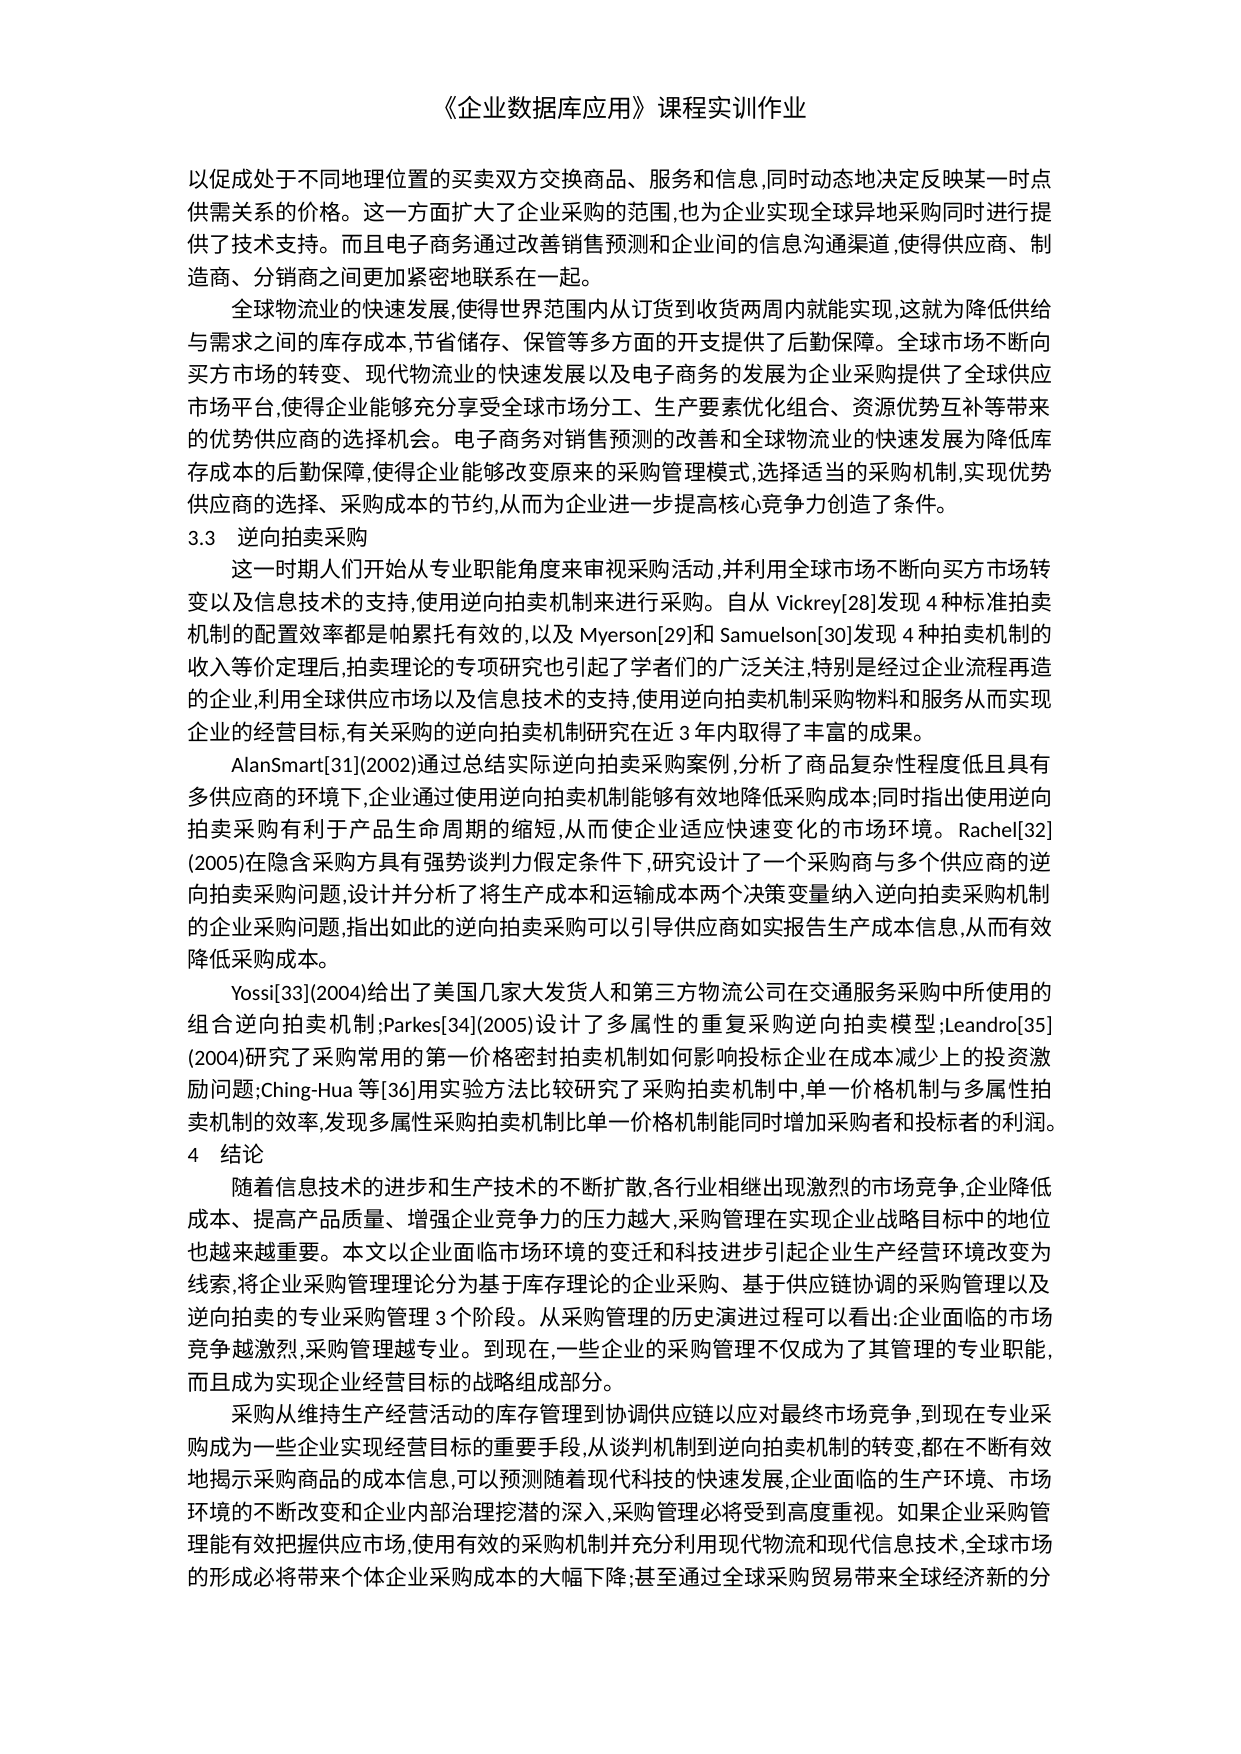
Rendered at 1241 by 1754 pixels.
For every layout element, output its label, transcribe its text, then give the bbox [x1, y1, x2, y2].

text AlanSmart[31](2002)通过总结实际逆向拍卖采购案例,分析了商品复杂性程度低且具有多供应商的环境下,企业通过使用逆向拍卖机制能够有效地降低采购成本;同时指出使用逆向拍卖采购有利于产品生命周期的缩短,从而使企业适应快速变化的市场环境。Rachel[32](2005)在隐含采购方具有强势谈判力假定条件下,研究设计了一个采购商与多个供应商的逆向拍卖采购问题,设计并分析了将生产成本和运输成本两个决策变量纳入逆向拍卖采购机制的企业采购问题,指出如此的逆向拍卖采购可以引导供应商如实报告生产成本信息,从而有效降低采购成本。 [187, 747, 1053, 974]
text 4 结论 [187, 1137, 1053, 1169]
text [187, 1397, 1053, 1592]
text 这一时期人们开始从专业职能角度来审视采购活动,并利用全球市场不断向买方市场转变以及信息技术的支持,使用逆向拍卖机制来进行采购。自从Vickrey[28]发现4种标准拍卖机制的配置效率都是帕累托有效的,以及Myerson[29]和Samuelson[30]发现4种拍卖机制的收入等价定理后,拍卖理论的专项研究也引起了学者们的广泛关注,特别是经过企业流程再造的企业,利用全球供应市场以及信息技术的支持,使用逆向拍卖机制采购物料和服务从而实现企业的经营目标,有关采购的逆向拍卖机制研究在近3年内取得了丰富的成果。 [187, 552, 1053, 747]
text 全球物流业的快速发展,使得世界范围内从订货到收货两周内就能实现,这就为降低供给与需求之间的库存成本,节省储存、保管等多方面的开支提供了后勤保障。全球市场不断向买方市场的转变、现代物流业的快速发展以及电子商务的发展为企业采购提供了全球供应市场平台,使得企业能够充分享受全球市场分工、生产要素优化组合、资源优势互补等带来的优势供应商的选择机会。电子商务对销售预测的改善和全球物流业的快速发展为降低库存成本的后勤保障,使得企业能够改变原来的采购管理模式,选择适当的采购机制,实现优势供应商的选择、采购成本的节约,从而为企业进一步提高核心竞争力创造了条件。 [187, 292, 1053, 519]
text 3.3 逆向拍卖采购 [187, 519, 1053, 552]
text 随着信息技术的进步和生产技术的不断扩散,各行业相继出现激烈的市场竞争,企业降低成本、提高产品质量、增强企业竞争力的压力越大,采购管理在实现企业战略目标中的地位也越来越重要。本文以企业面临市场环境的变迁和科技进步引起企业生产经营环境改变为线索,将企业采购管理理论分为基于库存理论的企业采购、基于供应链协调的采购管理以及逆向拍卖的专业采购管理3个阶段。从采购管理的历史演进过程可以看出:企业面临的市场竞争越激烈,采购管理越专业。到现在,一些企业的采购管理不仅成为了其管理的专业职能,而且成为实现企业经营目标的战略组成部分。 [187, 1169, 1053, 1397]
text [187, 162, 1053, 292]
text Yossi[33](2004)给出了美国几家大发货人和第三方物流公司在交通服务采购中所使用的组合逆向拍卖机制;Parkes[34](2005)设计了多属性的重复采购逆向拍卖模型;Leandro[35](2004)研究了采购常用的第一价格密封拍卖机制如何影响投标企业在成本减少上的投资激励问题;Ching-Hua等[36]用实验方法比较研究了采购拍卖机制中,单一价格机制与多属性拍卖机制的效率,发现多属性采购拍卖机制比单一价格机制能同时增加采购者和投标者的利润。 [187, 974, 1053, 1137]
